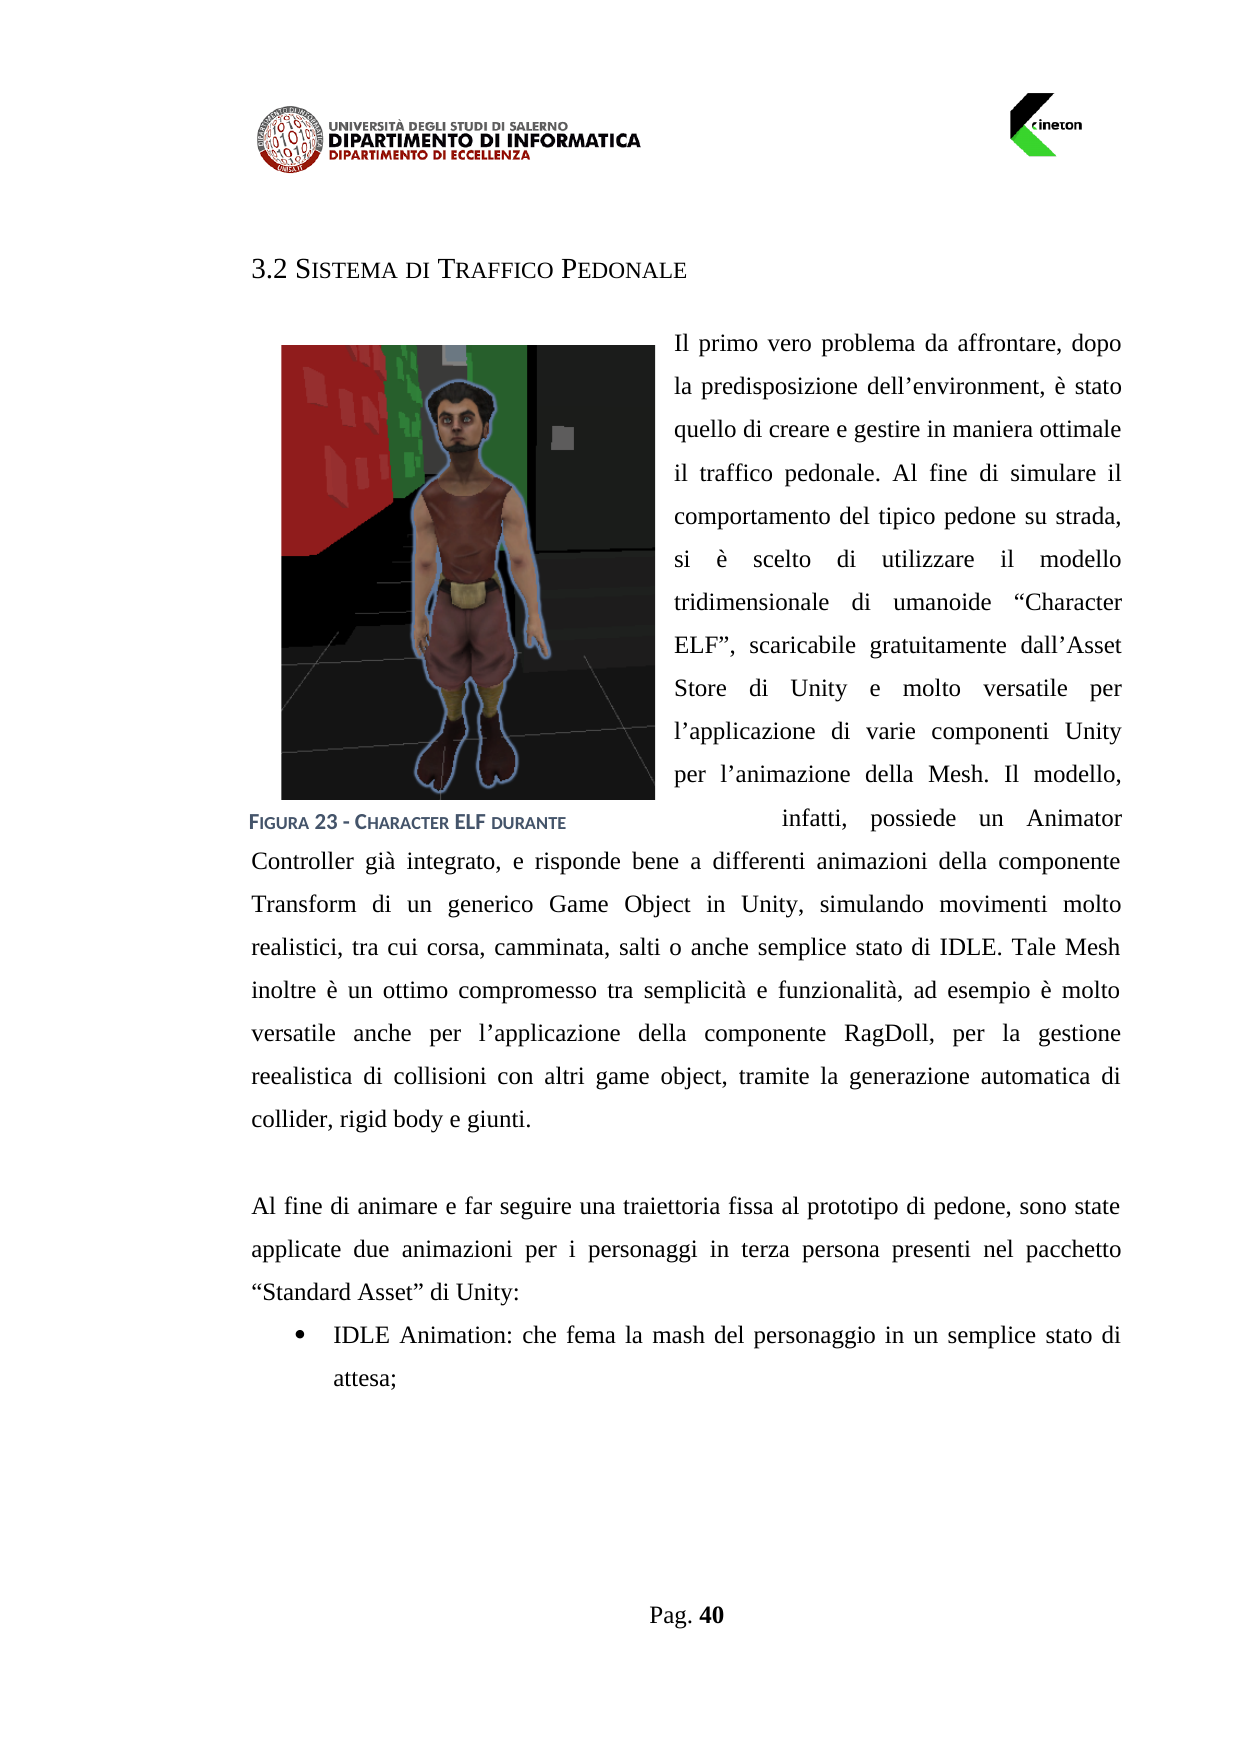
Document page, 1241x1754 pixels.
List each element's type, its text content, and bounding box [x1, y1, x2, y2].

picture [280, 345, 655, 798]
text Al fine di animare e far seguire una traiettoria fissa al prototipo di pedone, sono state applicate due animazioni per i personaggi in terza persona presenti nel pacchetto “Standard Asset” di Unity: [251, 1191, 1122, 1306]
subtitle 3.2 Sistema di Traffico Pedonale [251, 252, 1122, 285]
text Il primo vero problema da affrontare, dopo la predisposizione dell’environment, è stato quello di creare e gestire in maniera ottimale il traffico pedonale. Al fine di simulare il comportamento del tipico pedone su strada, si è scelto di utilizzare il modello tridimensionale di umanoide “Character ELF”, scaricabile gratuitamente dall’Asset Store di Unity e molto versatile per l’applicazione di varie componenti Unity per l’animazione della Mesh. Il modello, infatti, possiede un Animator Controller già integrato, e risponde bene a differenti animazioni della componente Transform di un generico Game Object in Unity, simulando movimenti molto realistici, tra cui corsa, camminata, salti o anche semplice stato di IDLE. Tale Mesh inoltre è un ottimo compromesso tra semplicità e funzionalità, ad esempio è molto versatile anche per l’applicazione della componente RagDoll, per la gestione reealistica di collisioni con altri game object, tramite la generazione automatica di collider, rigid body e giunti. [251, 328, 1122, 1133]
list IDLE Animation: che fema la mash del personaggio in un semplice stato di attesa; [296, 1320, 1122, 1392]
picture [987, 73, 1102, 177]
picture [251, 102, 645, 177]
